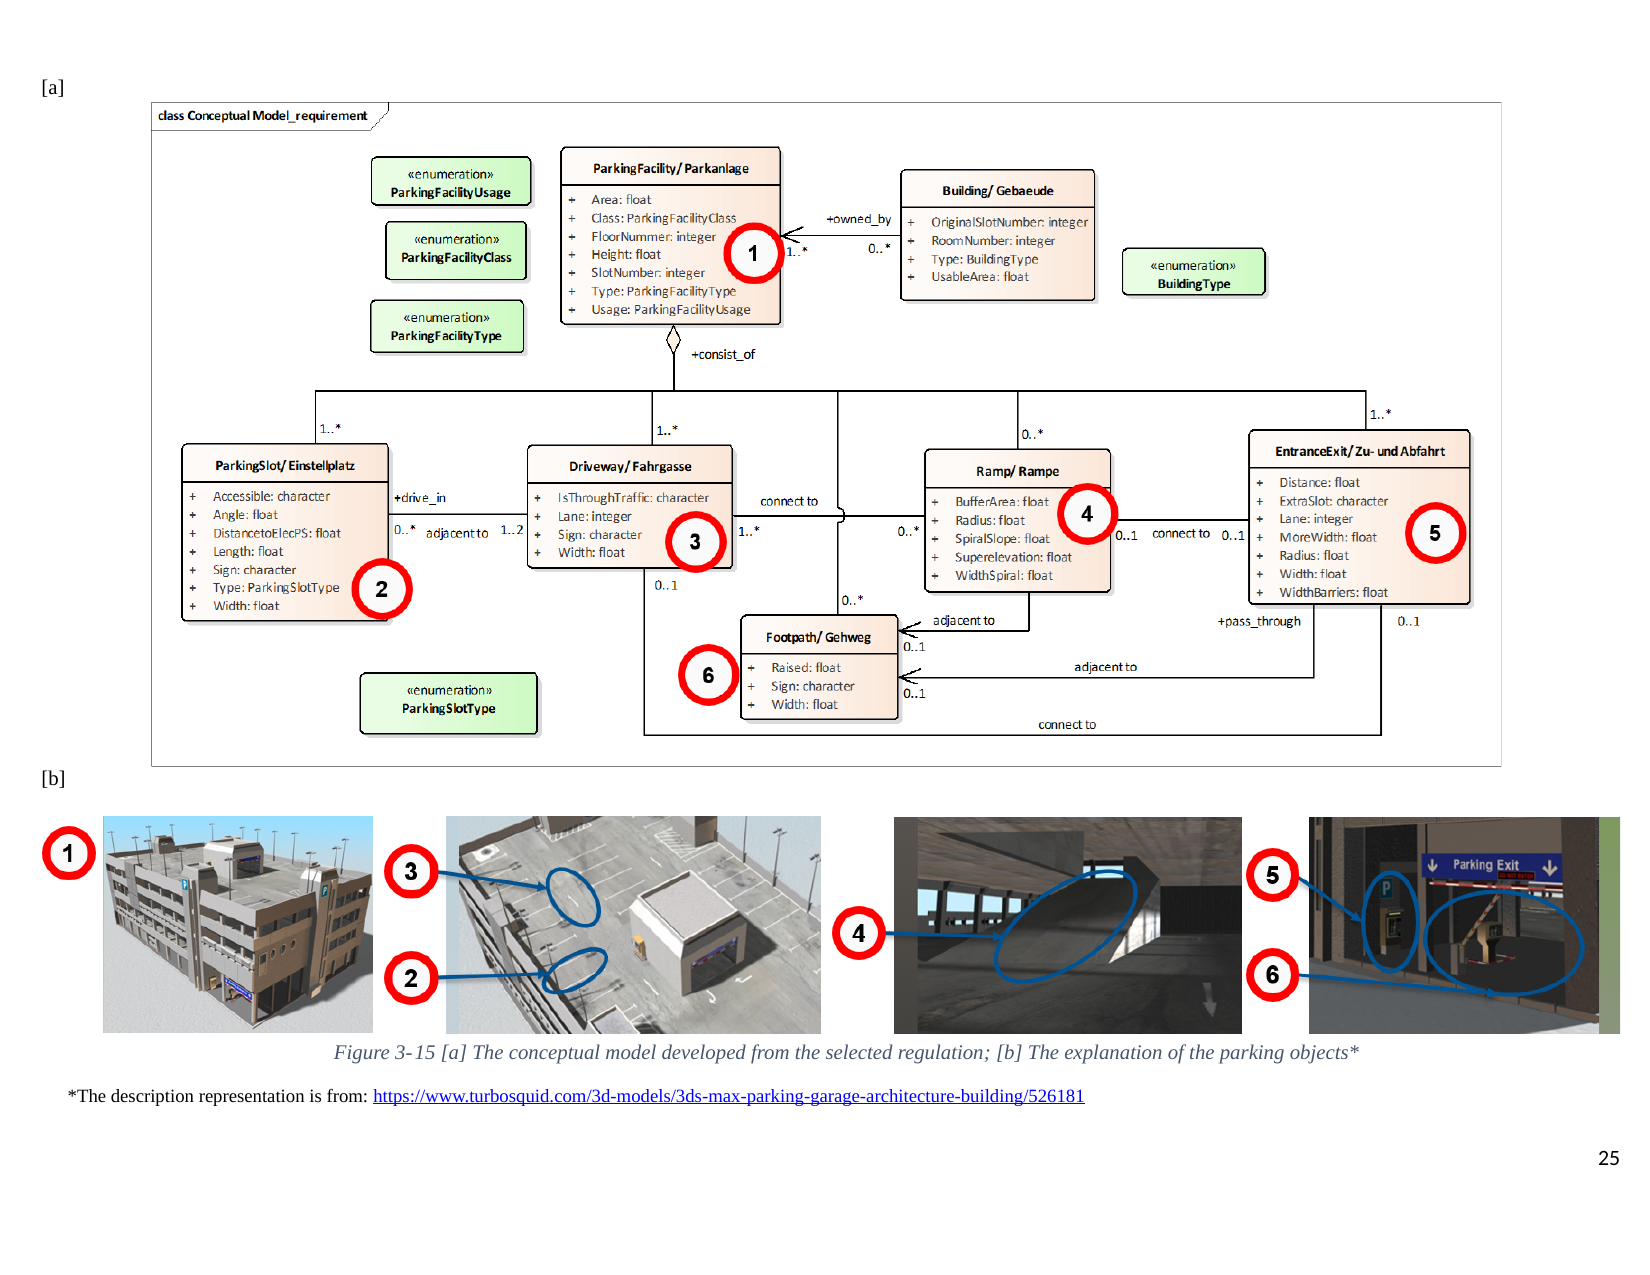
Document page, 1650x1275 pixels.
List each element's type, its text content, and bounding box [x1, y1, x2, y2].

picture [41, 814, 1620, 1040]
picture [148, 99, 1502, 767]
table_header [a] [30, 75, 1620, 766]
text *The description representation is from: https://www.turbosquid.com/3d-models/3ds-max-parking-garage-architecture-building/526181 [67, 1085, 1620, 1106]
table_cell [b] [30, 766, 1620, 1040]
